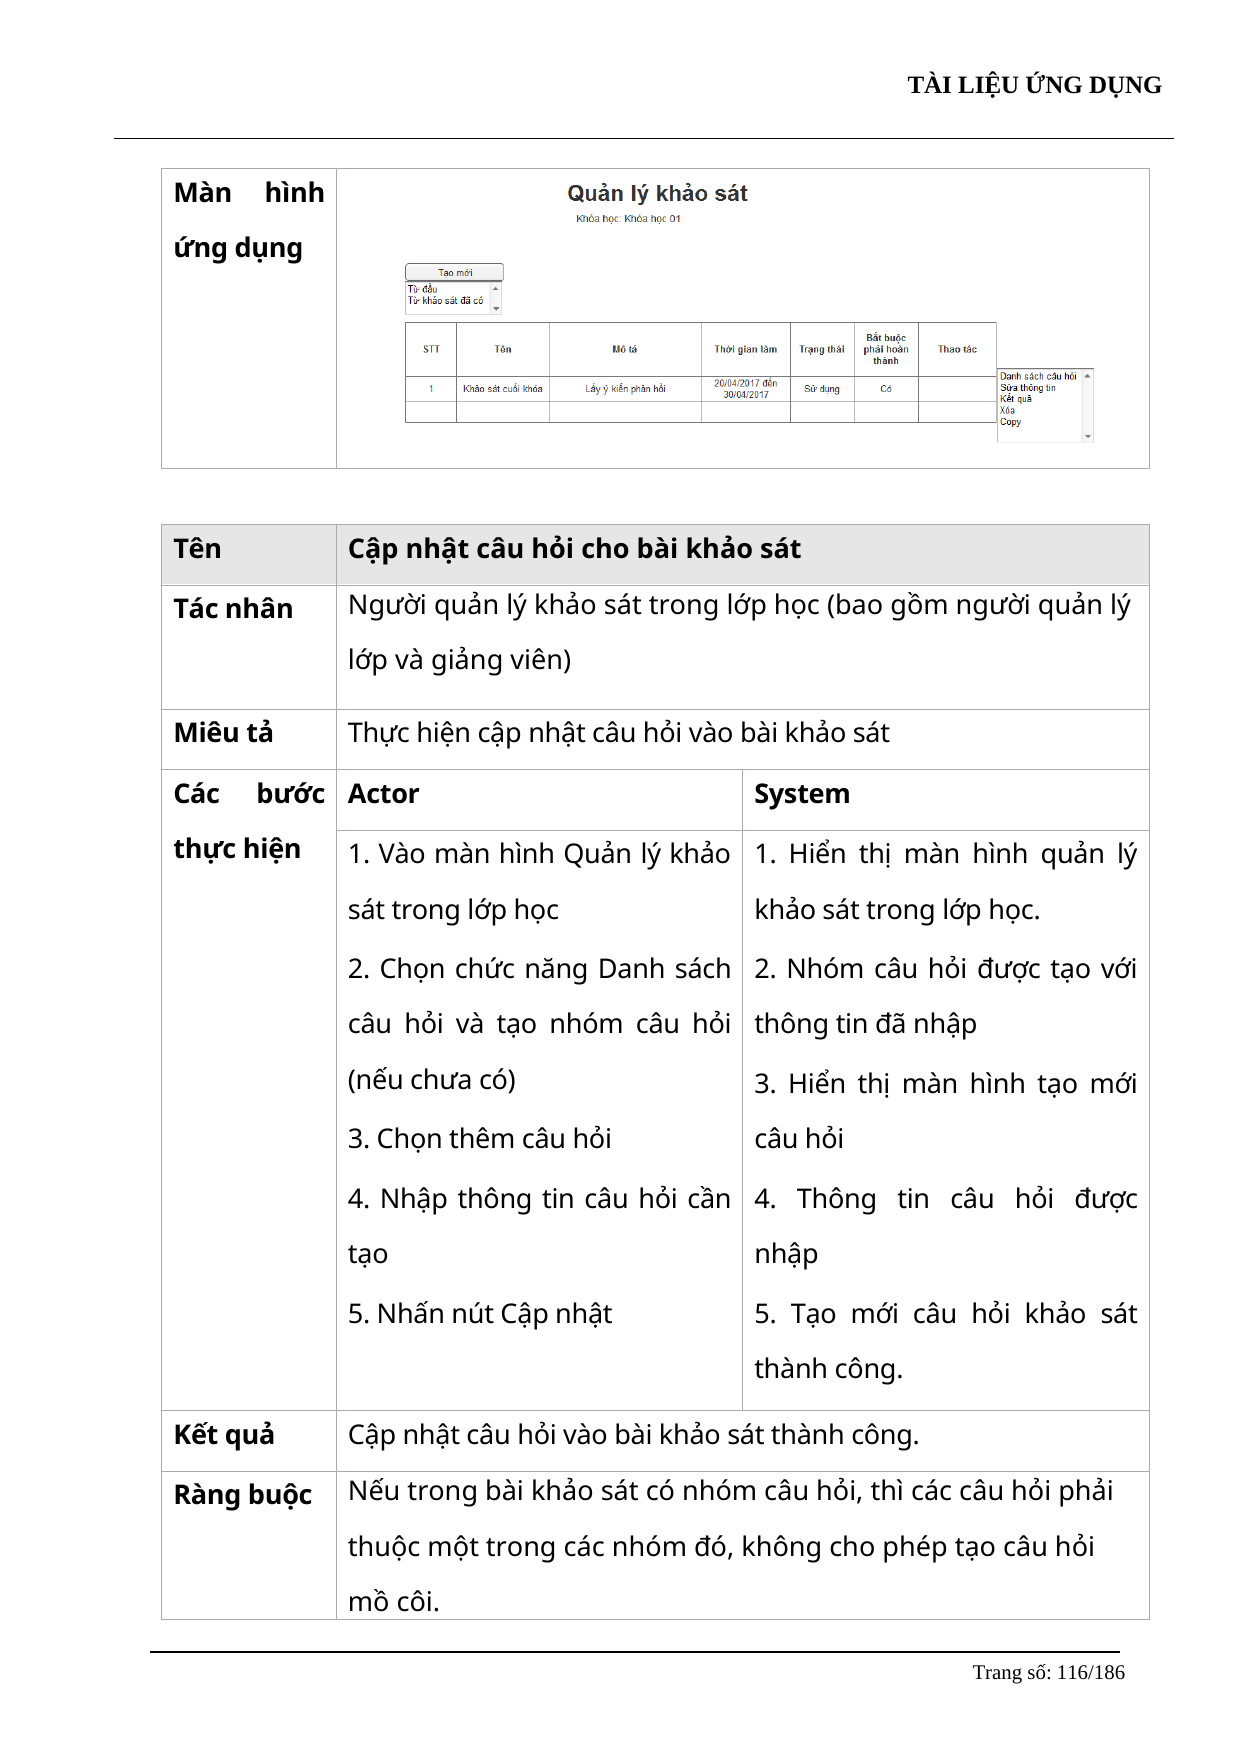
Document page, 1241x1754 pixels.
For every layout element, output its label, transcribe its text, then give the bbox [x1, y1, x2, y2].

table_cell Ràng buộc [162, 1472, 336, 1619]
table_cell Thực hiện cập nhật câu hỏi vào bài khảo sát [337, 710, 1149, 769]
table_cell Các bước thực hiện [162, 770, 336, 1410]
picture [388, 173, 1098, 450]
table_cell 1. Hiển thị màn hình quản lý khảo sát trong lớp học. 2. Nhóm câu hỏi được tạo với thông tin đã nhập 3. Hiển thị màn hình tạo mới câu hỏi 4. Thông tin câu hỏi được nhập 5. Tạo mới câu hỏi khảo sát thành công. [743, 831, 1149, 1410]
table_cell [337, 169, 1149, 468]
table_cell 1. Vào màn hình Quản lý khảo sát trong lớp học 2. Chọn chức năng Danh sách câu hỏi và tạo nhóm câu hỏi (nếu chưa có) 3. Chọn thêm câu hỏi 4. Nhập thông tin câu hỏi cần tạo 5. Nhấn nút Cập nhật [337, 831, 742, 1410]
table_cell Tác nhân [162, 586, 336, 709]
table_cell Màn hình ứng dụng [162, 169, 336, 468]
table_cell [337, 1472, 1149, 1619]
table_cell Người quản lý khảo sát trong lớp học (bao gồm người quản lý lớp và giảng viên) [337, 586, 1149, 709]
table_header Cập nhật câu hỏi cho bài khảo sát [337, 525, 1149, 584]
table_cell Kết quả [162, 1411, 336, 1471]
table_cell Miêu tả [162, 710, 336, 769]
table_cell System [743, 770, 1149, 830]
table_cell Cập nhật câu hỏi vào bài khảo sát thành công. [337, 1411, 1149, 1471]
table_header Tên [162, 525, 336, 584]
table_cell Actor [337, 770, 742, 830]
